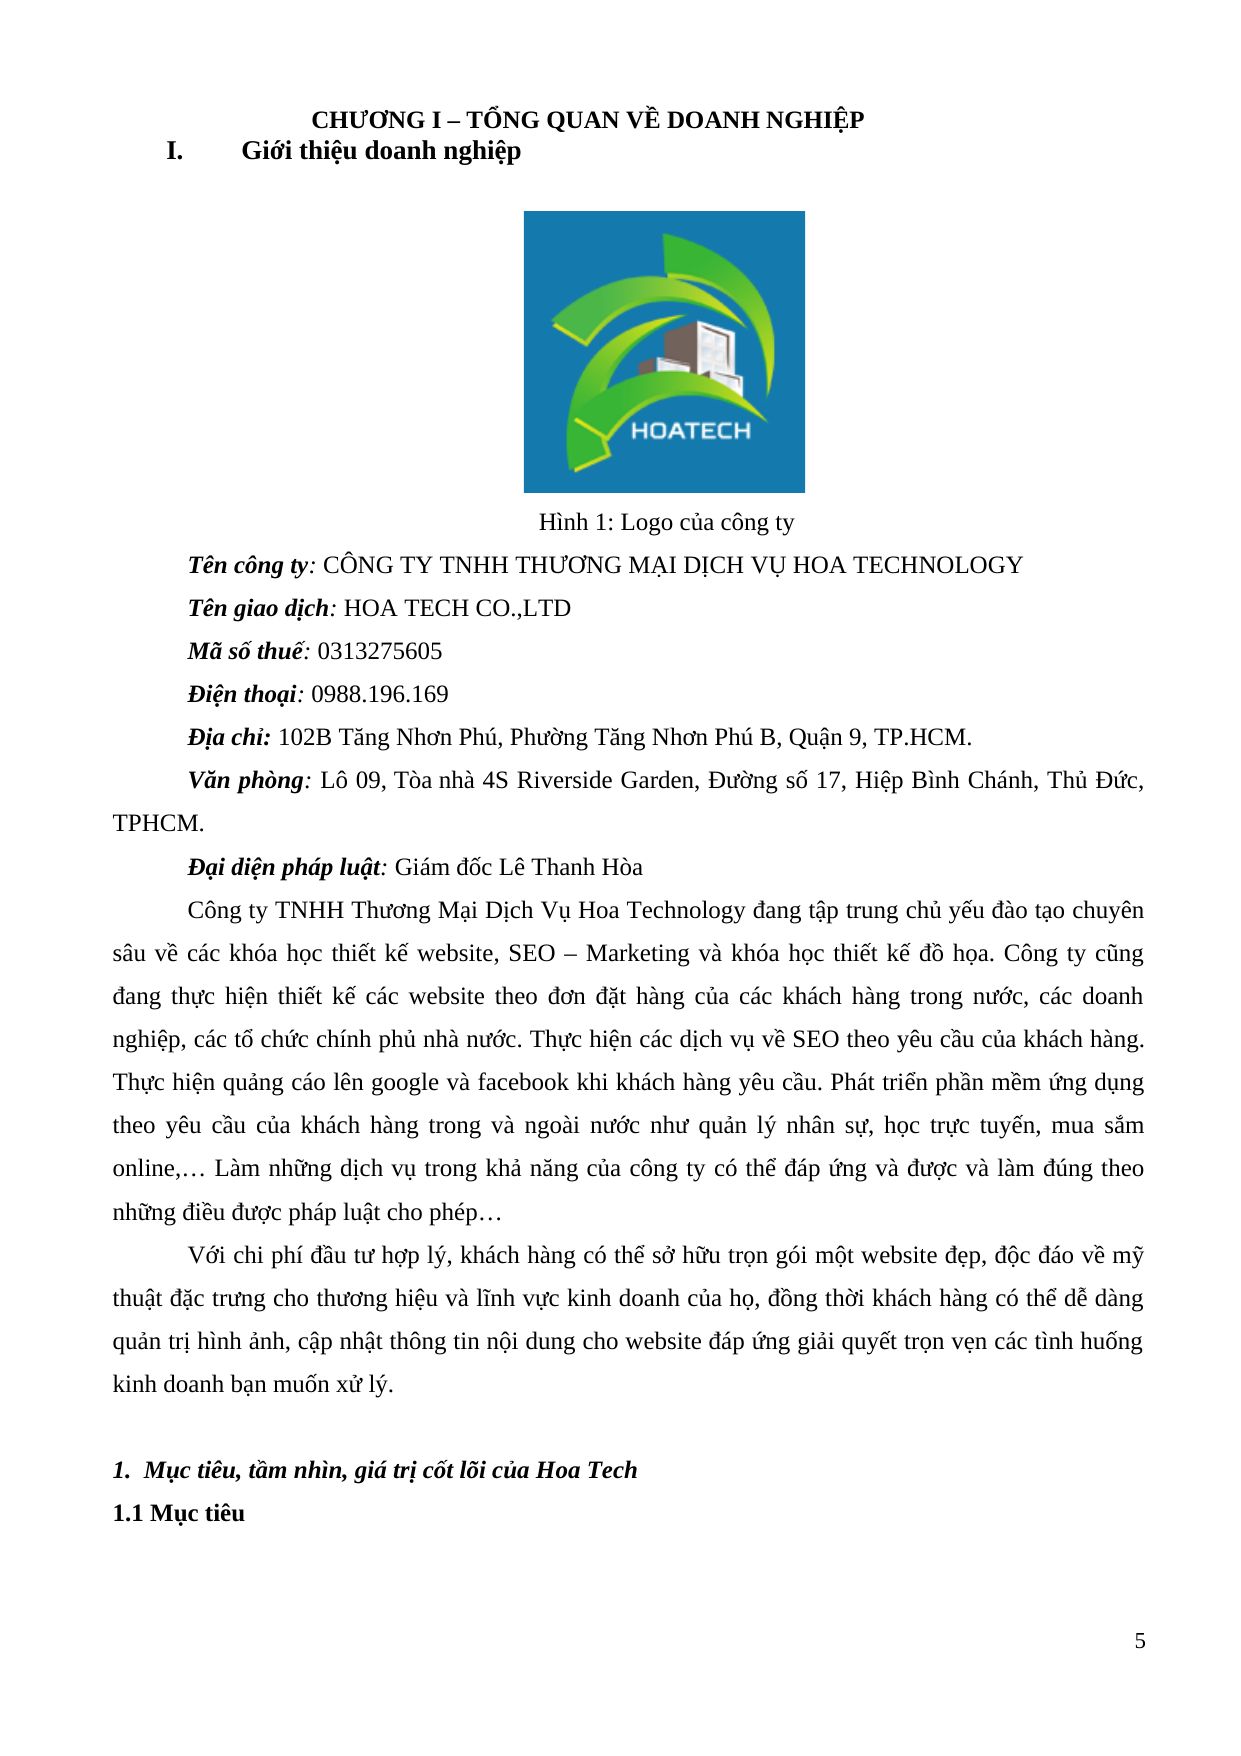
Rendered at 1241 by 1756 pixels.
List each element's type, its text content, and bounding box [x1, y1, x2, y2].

subtitle Giới thiệu doanh nghiệp [166, 134, 1146, 165]
text Địa chỉ: 102B Tăng Nhơn Phú, Phường Tăng Nhơn Phú B, Quận 9, TP.HCM. [112, 722, 1146, 751]
text Công ty TNHH Thương Mại Dịch Vụ Hoa Technology đang tập trung chủ yếu đào tạo chuyên sâu về các khóa học thiết kế website, SEO – Marketing và khóa học thiết kế đồ họa. Công ty cũng đang thực hiện thiết kế các website theo đơn đặt hàng của các khách hàng trong nước, các doanh nghiệp, các tổ chức chính phủ nhà nước. Thực hiện các dịch vụ về SEO theo yêu cầu của khách hàng. Thực hiện quảng cáo lên google và facebook khi khách hàng yêu cầu. Phát triển phần mềm ứng dụng theo yêu cầu của khách hàng trong và ngoài nước như quản lý nhân sự, học trực tuyến, mua sắm online,… Làm những dịch vụ trong khả năng của công ty có thể đáp ứng và được và làm đúng theo những điều được pháp luật cho phép… [112, 895, 1146, 1225]
text Tên giao dịch: HOA TECH CO.,LTD [112, 593, 1146, 622]
text 1. Mục tiêu, tầm nhìn, giá trị cốt lõi của Hoa Tech [112, 1455, 1146, 1484]
text Hình 1: Logo của công ty [112, 194, 1146, 535]
text Điện thoại: 0988.196.169 [112, 679, 1146, 708]
text Đại diện pháp luật: Giám đốc Lê Thanh Hòa [112, 852, 1146, 880]
text Tên công ty: CÔNG TY TNHH THƯƠNG MẠI DỊCH VỤ HOA TECHNOLOGY [112, 550, 1146, 578]
text Văn phòng: Lô 09, Tòa nhà 4S Riverside Garden, Đường số 17, Hiệp Bình Chánh, Thủ Đức, TPHCM. [112, 765, 1146, 837]
picture [523, 211, 806, 493]
text Với chi phí đầu tư hợp lý, khách hàng có thể sở hữu trọn gói một website đẹp, độc đáo về mỹ thuật đặc trưng cho thương hiệu và lĩnh vực kinh doanh của họ, đồng thời khách hàng có thể dễ dàng quản trị hình ảnh, cập nhật thông tin nội dung cho website đáp ứng giải quyết trọn vẹn các tình huống kinh doanh bạn muốn xử lý. [112, 1240, 1146, 1398]
text Mã số thuế: 0313275605 [112, 636, 1146, 665]
subtitle CHƯƠNG I – TỔNG QUAN VỀ DOANH NGHIỆP [311, 105, 967, 134]
text 1.1 Mục tiêu [112, 1498, 1146, 1527]
